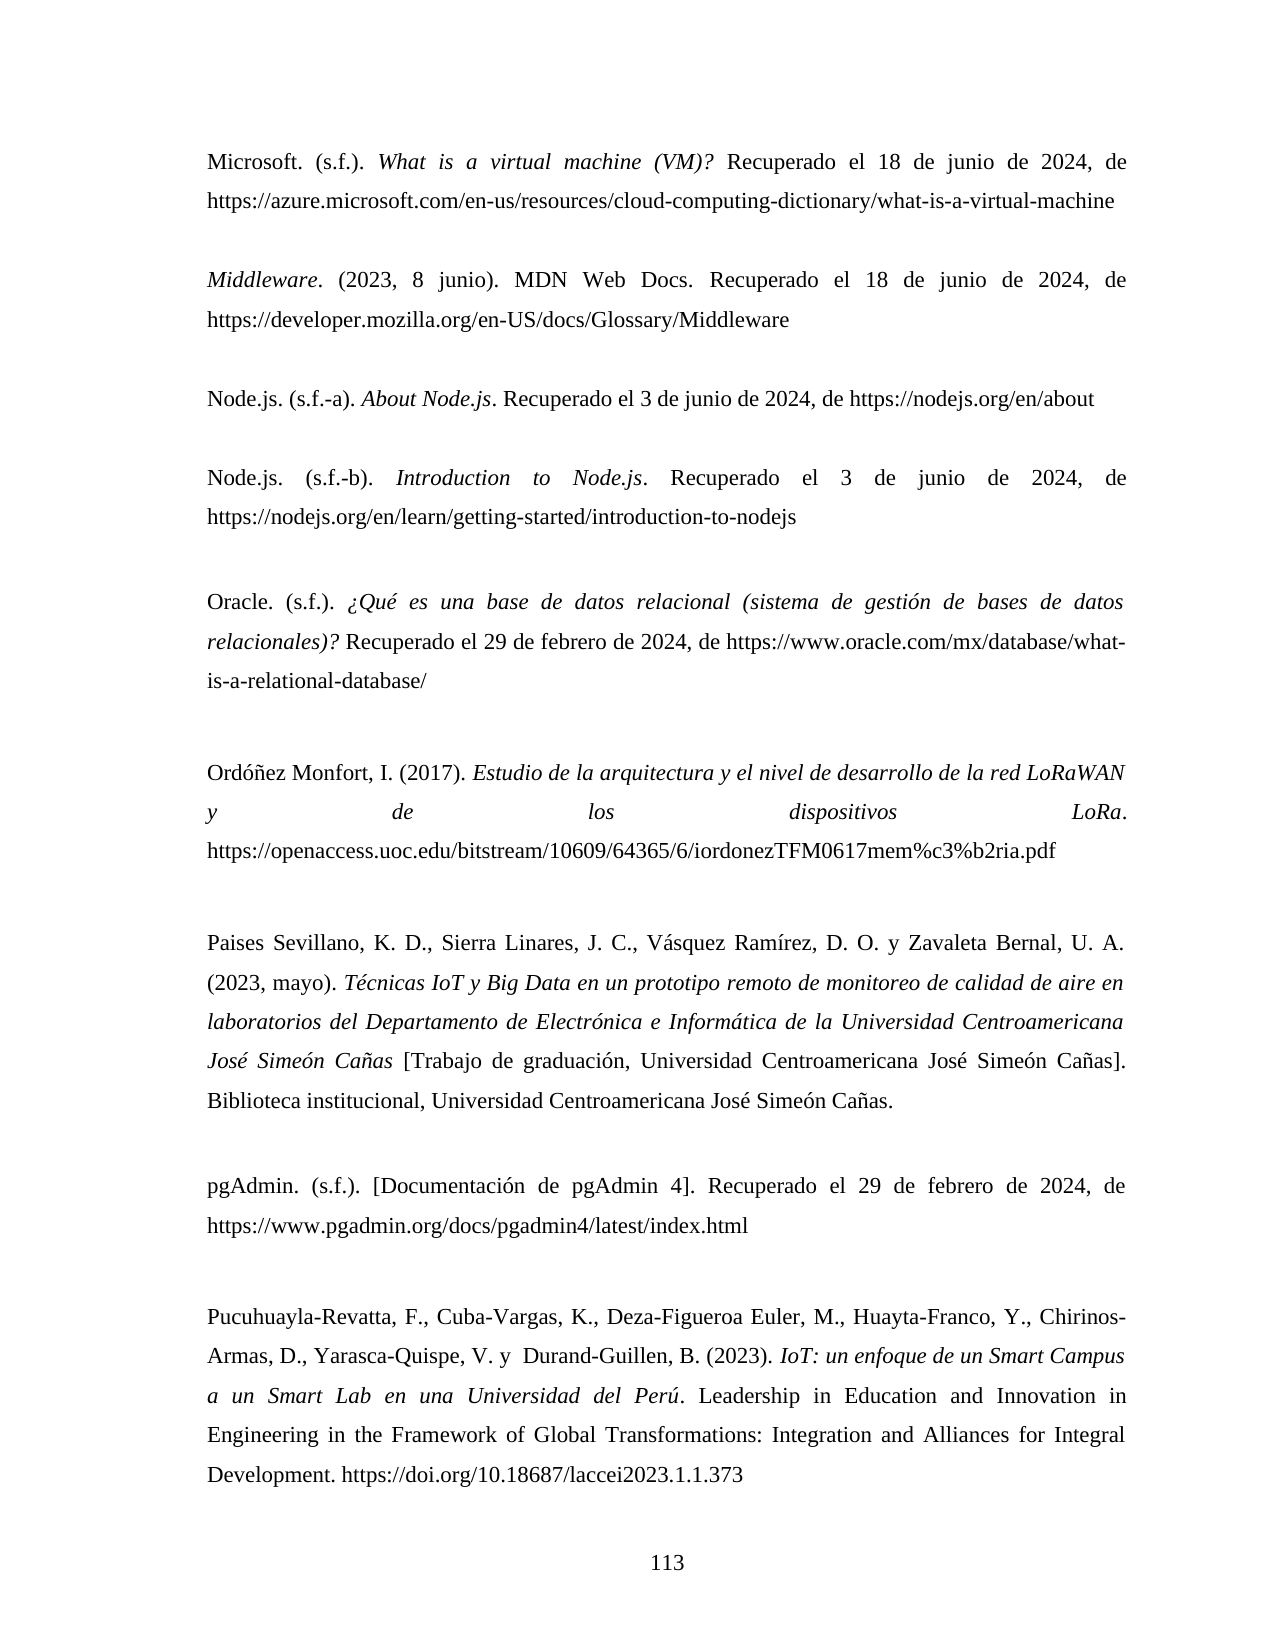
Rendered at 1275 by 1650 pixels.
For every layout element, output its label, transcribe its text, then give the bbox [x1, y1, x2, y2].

text Middleware. (2023, 8 junio). MDN Web Docs. Recuperado el 18 de junio de 2024, de https://developer.mozilla.org/en-US/docs/Glossary/Middleware [207, 266, 1127, 332]
text Paises Sevillano, K. D., Sierra Linares, J. C., Vásquez Ramírez, D. O. y Zavaleta Bernal, U. A. (2023, mayo). Técnicas IoT y Big Data en un prototipo remoto de monitoreo de calidad de aire en laboratorios del Departamento de Electrónica e Informática de la Universidad Centroamericana José Simeón Cañas [Trabajo de graduación, Universidad Centroamericana José Simeón Cañas]. Biblioteca institucional, Universidad Centroamericana José Simeón Cañas. [207, 929, 1127, 1113]
text Pucuhuayla-Revatta, F., Cuba-Vargas, K., Deza-Figueroa Euler, M., Huayta-Franco, Y., Chirinos-Armas, D., Yarasca-Quispe, V. y Durand-Guillen, B. (2023). IoT: un enfoque de un Smart Campus a un Smart Lab en una Universidad del Perú. Leadership in Education and Innovation in Engineering in the Framework of Global Transformations: Integration and Alliances for Integral Development. https://doi.org/10.18687/laccei2023.1.1.373 [207, 1303, 1127, 1487]
text pgAdmin. (s.f.). [Documentación de pgAdmin 4]. Recuperado el 29 de febrero de 2024, de https://www.pgadmin.org/docs/pgadmin4/latest/index.html [207, 1172, 1127, 1238]
text Node.js. (s.f.-a). About Node.js. Recuperado el 3 de junio de 2024, de https://nodejs.org/en/about [207, 384, 1127, 411]
text Oracle. (s.f.). ¿Qué es una base de datos relacional (sistema de gestión de bases de datos relacionales)? Recuperado el 29 de febrero de 2024, de https://www.oracle.com/mx/database/what-is-a-relational-database/ [207, 588, 1127, 693]
text Microsoft. (s.f.). What is a virtual machine (VM)? Recuperado el 18 de junio de 2024, de https://azure.microsoft.com/en-us/resources/cloud-computing-dictionary/what-is-a-virtual-machine [207, 148, 1127, 213]
text Node.js. (s.f.-b). Introduction to Node.js. Recuperado el 3 de junio de 2024, de https://nodejs.org/en/learn/getting-started/introduction-to-nodejs [207, 463, 1127, 529]
text Ordóñez Monfort, I. (2017). Estudio de la arquitectura y el nivel de desarrollo de la red LoRaWAN y de los dispositivos LoRa. https://openaccess.uoc.edu/bitstream/10609/64365/6/iordonezTFM0617mem%c3%b2ria.pdf [207, 759, 1127, 864]
